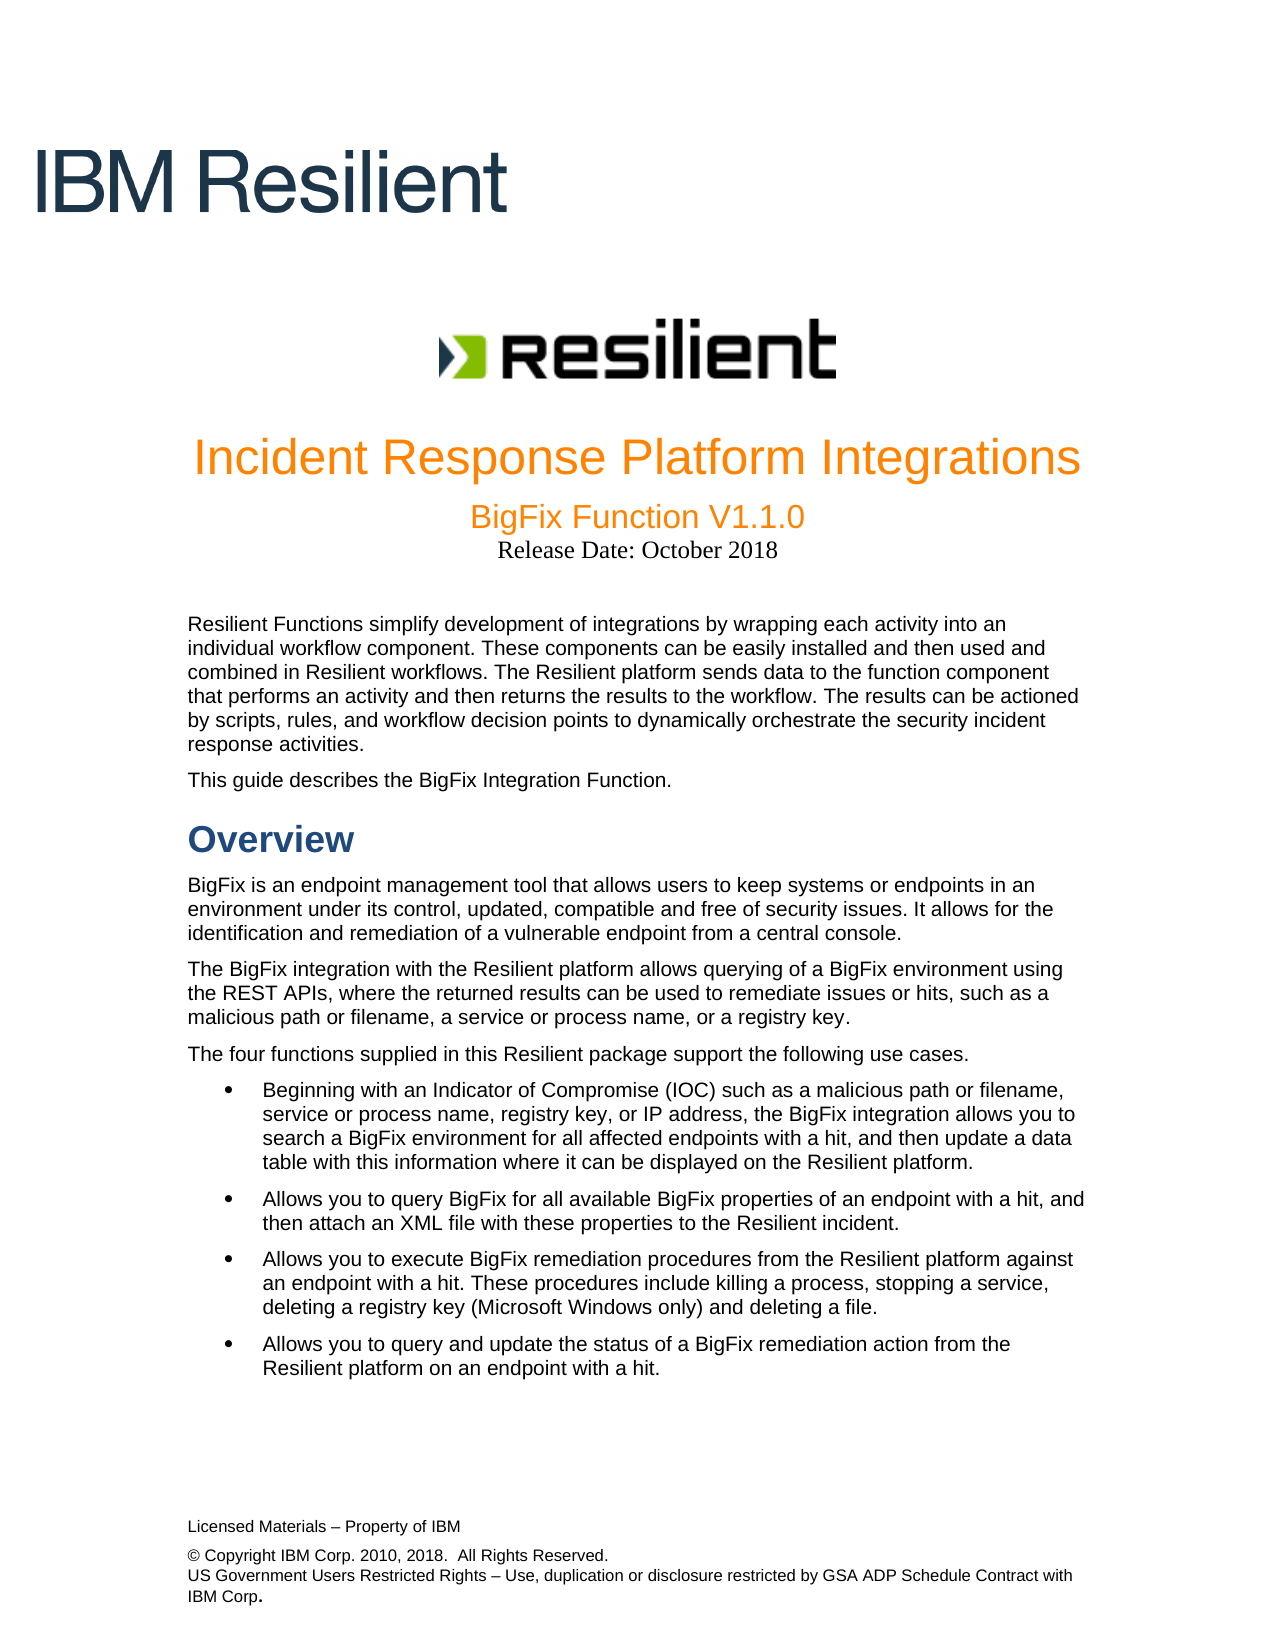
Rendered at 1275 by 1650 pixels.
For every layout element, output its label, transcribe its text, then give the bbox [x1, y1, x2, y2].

list Beginning with an Indicator of Compromise (IOC) such as a malicious path or filename, service or process name, registry key, or IP address, the BigFix integration allows you to search a BigFix environment for all affected endpoints with a hit, and then update a data table with this information where it can be displayed on the Resilient platform. [225, 1078, 1087, 1174]
text Release Date: October 2018 [187, 536, 1087, 564]
subtitle BigFix Function V1.1.0 [187, 497, 1087, 536]
list Allows you to query BigFix for all available BigFix properties of an endpoint with a hit, and then attach an XML file with these properties to the Resilient incident. [225, 1186, 1087, 1234]
list Allows you to query and update the status of a BigFix remediation action from the Resilient platform on an endpoint with a hit. [225, 1331, 1087, 1379]
text BigFix is an endpoint management tool that allows users to keep systems or endpoints in an environment under its control, updated, compatible and free of security issues. It allows for the identification and remediation of a vulnerable endpoint from a central console. [187, 873, 1087, 944]
text The BigFix integration with the Resilient platform allows querying of a BigFix environment using the REST APIs, where the returned results can be used to remediate issues or hits, such as a malicious path or filename, a service or process name, or a registry key. [187, 957, 1087, 1029]
subtitle Incident Response Platform Integrations [187, 427, 1087, 485]
text Resilient Functions simplify development of integrations by wrapping each activity into an individual workflow component. These components can be easily installed and then used and combined in Resilient workflows. The Resilient platform sends data to the function component that performs an activity and then returns the results to the workflow. The results can be actioned by scripts, rules, and workflow decision points to dynamically orchestrate the security incident response activities. [187, 612, 1087, 756]
text The four functions supplied in this Resilient package support the following use cases. [187, 1041, 1087, 1065]
list Allows you to execute BigFix remediation procedures from the Resilient platform against an endpoint with a hit. These procedures include killing a process, stopping a service, deleting a registry key (Microsoft Windows only) and deleting a file. [225, 1247, 1087, 1319]
subtitle Overview [187, 817, 1087, 860]
picture [37, 150, 507, 213]
picture [439, 299, 836, 403]
text This guide describes the BigFix Integration Function. [187, 768, 1087, 792]
